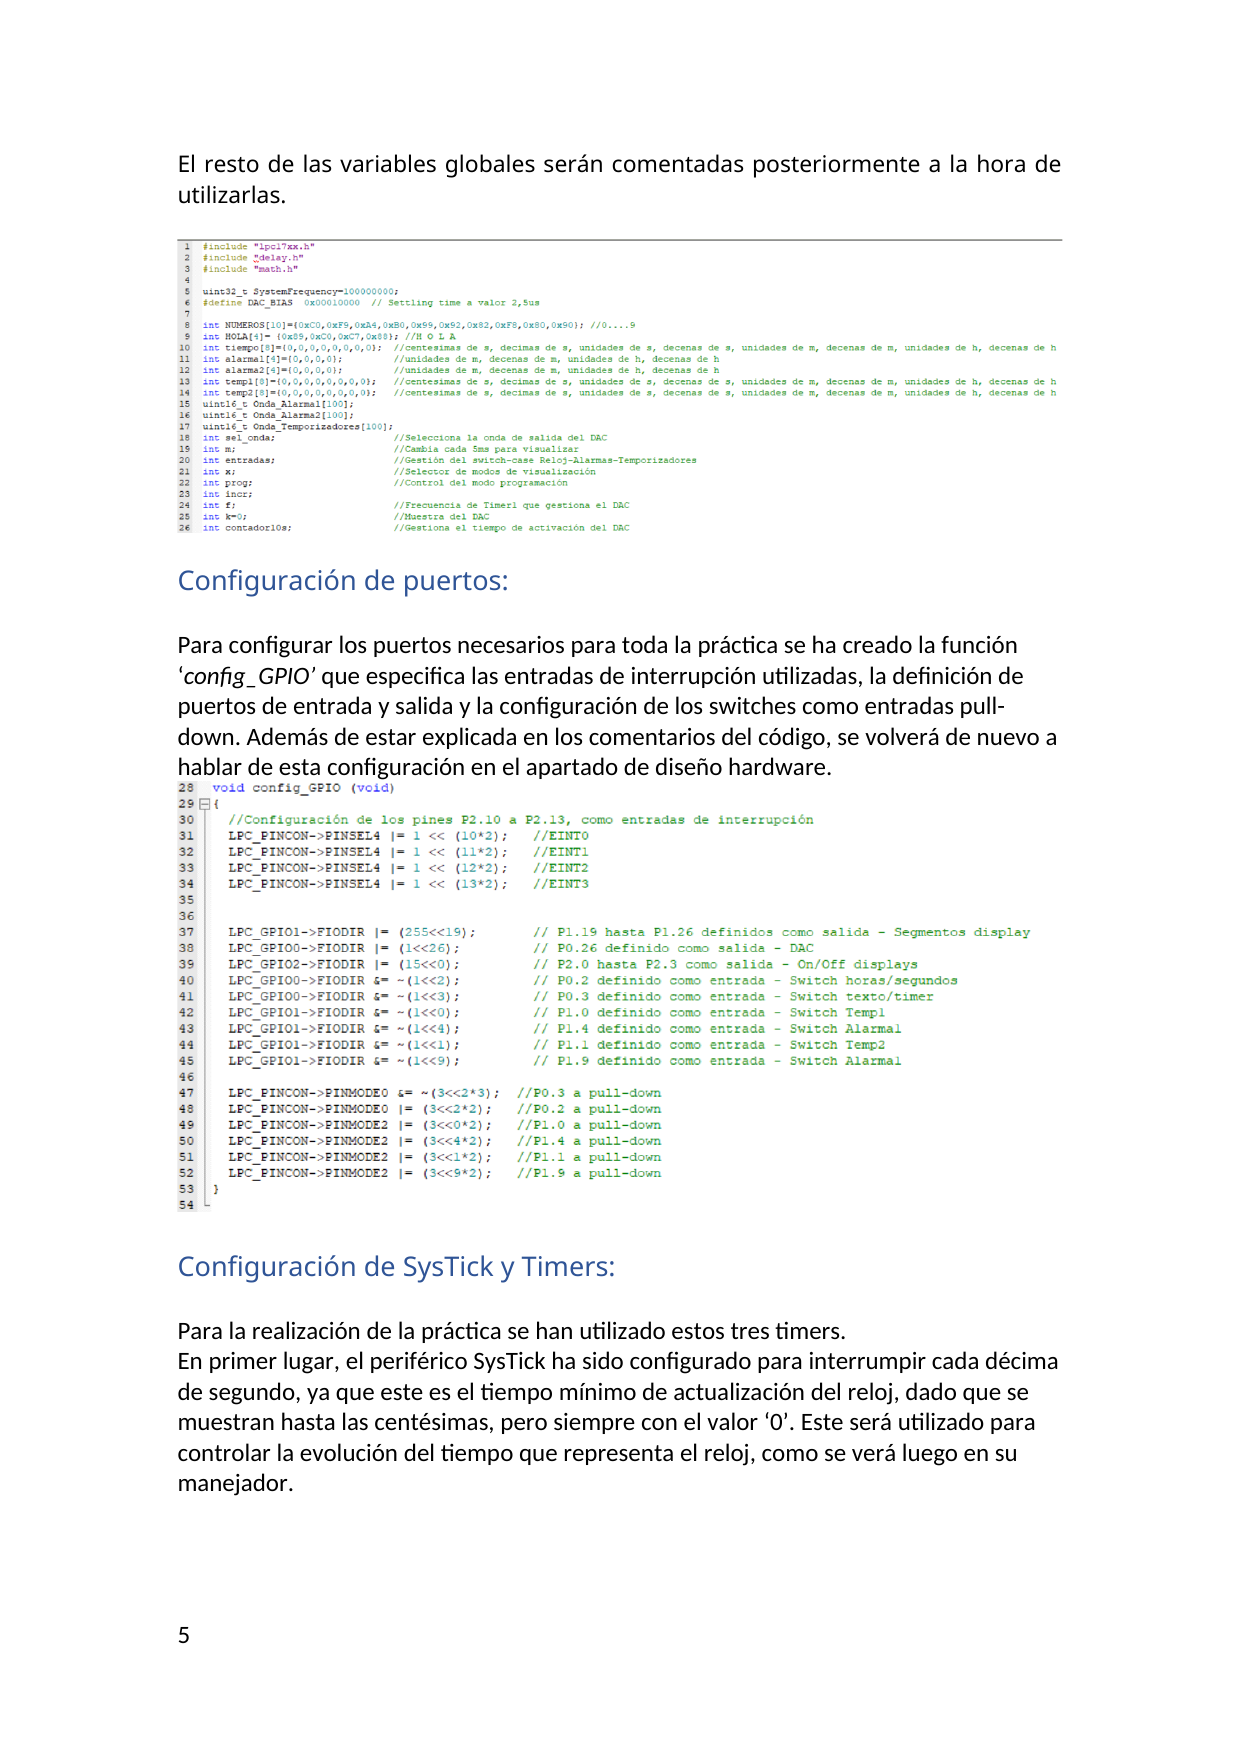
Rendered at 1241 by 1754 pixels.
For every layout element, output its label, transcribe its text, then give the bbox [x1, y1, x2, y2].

text En primer lugar, el periférico SysTick ha sido configurado para interrumpir cada décima de segundo, ya que este es el tiempo mínimo de actualización del reloj, dado que se muestran hasta las centésimas, pero siempre con el valor ‘0’. Este será utilizado para controlar la evolución del tiempo que representa el reloj, como se verá luego en su manejador. [177, 1345, 1063, 1498]
text El resto de las variables globales serán comentadas posteriormente a la hora de utilizarlas. [177, 148, 1063, 210]
picture [177, 781, 1063, 1212]
text Para configurar los puertos necesarios para toda la práctica se ha creado la función ‘config_GPIO’ que especifica las entradas de interrupción utilizadas, la definición de puertos de entrada y salida y la configuración de los switches como entradas pull-down. Además de estar explicada en los comentarios del código, se volverá de nuevo a hablar de esta configuración en el apartado de diseño hardware. [177, 629, 1063, 781]
subtitle Configuración de SysTick y Timers: [177, 1247, 1063, 1284]
text Para la realización de la práctica se han utilizado estos tres timers. [177, 1315, 1063, 1345]
picture [177, 239, 1063, 533]
subtitle Configuración de puertos: [177, 562, 1063, 599]
